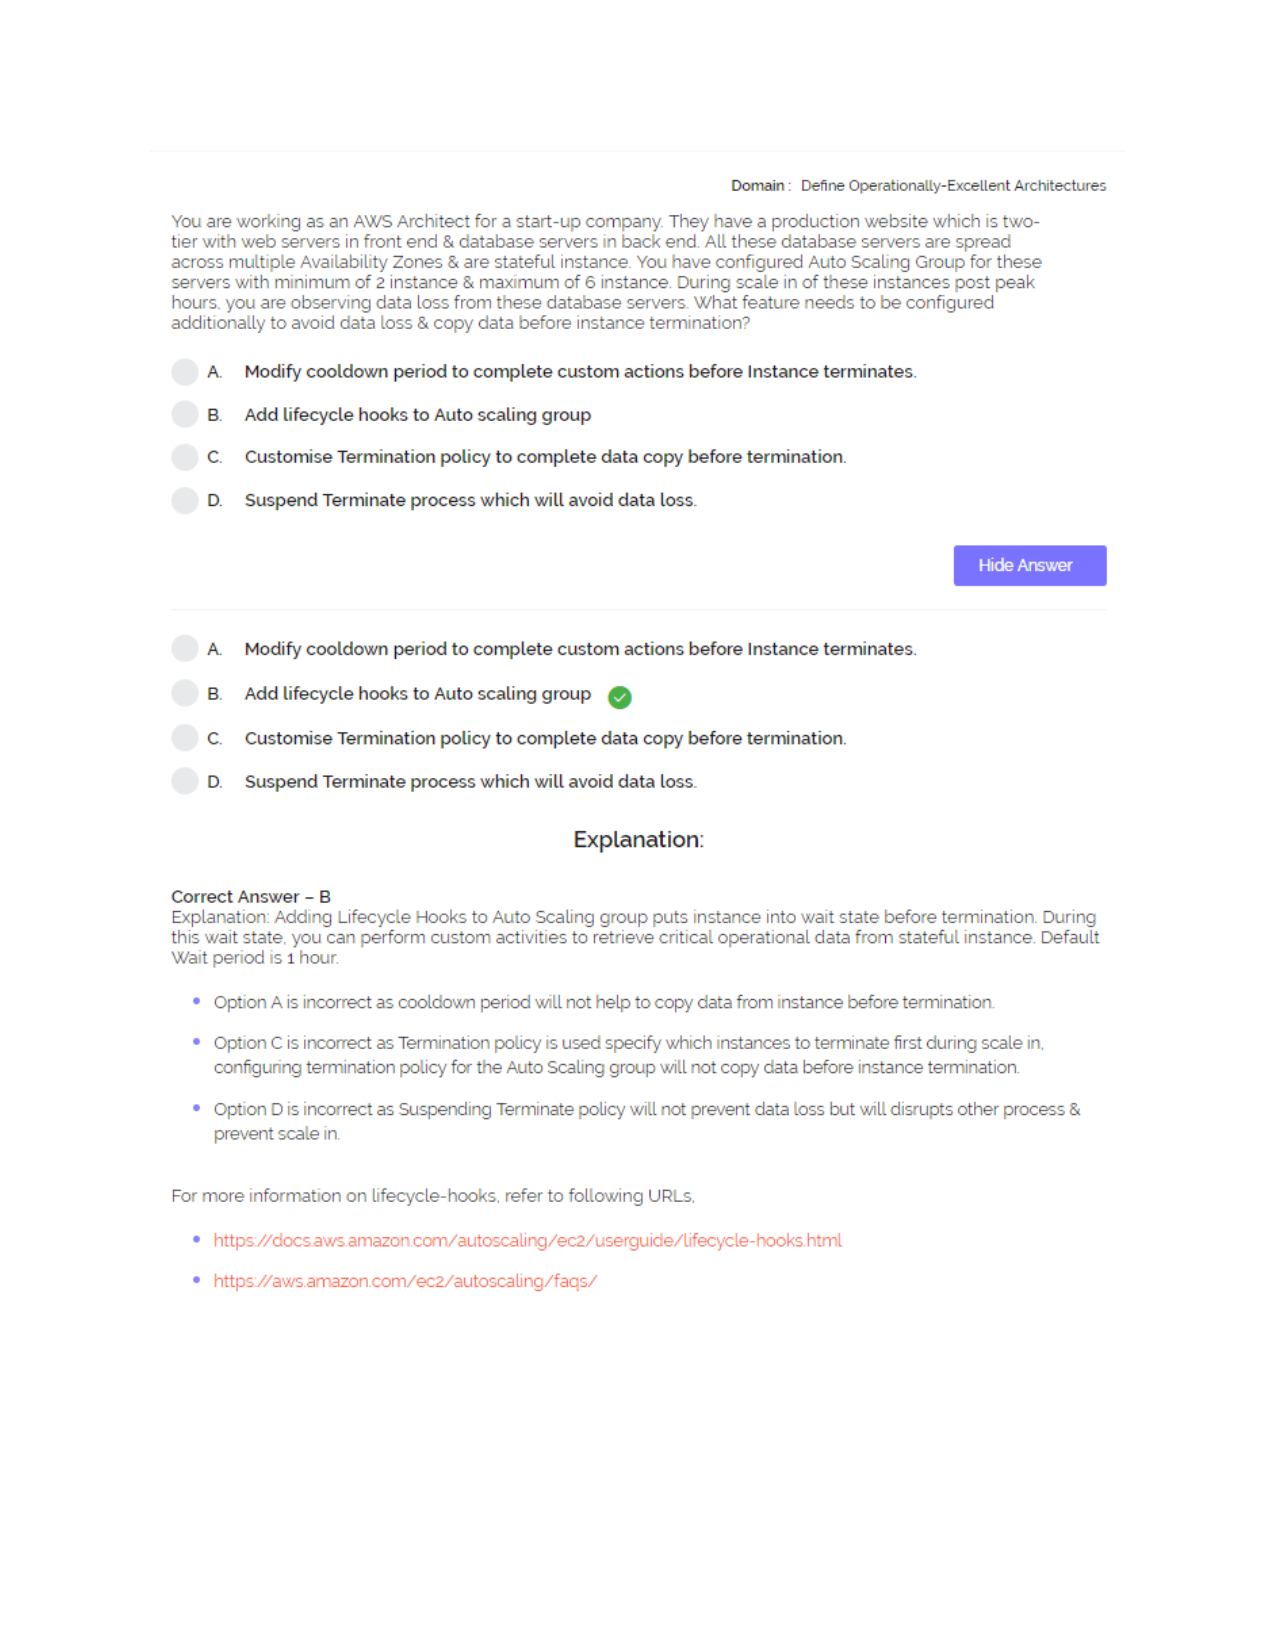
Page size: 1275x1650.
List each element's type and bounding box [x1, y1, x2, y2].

picture [150, 150, 1125, 1313]
